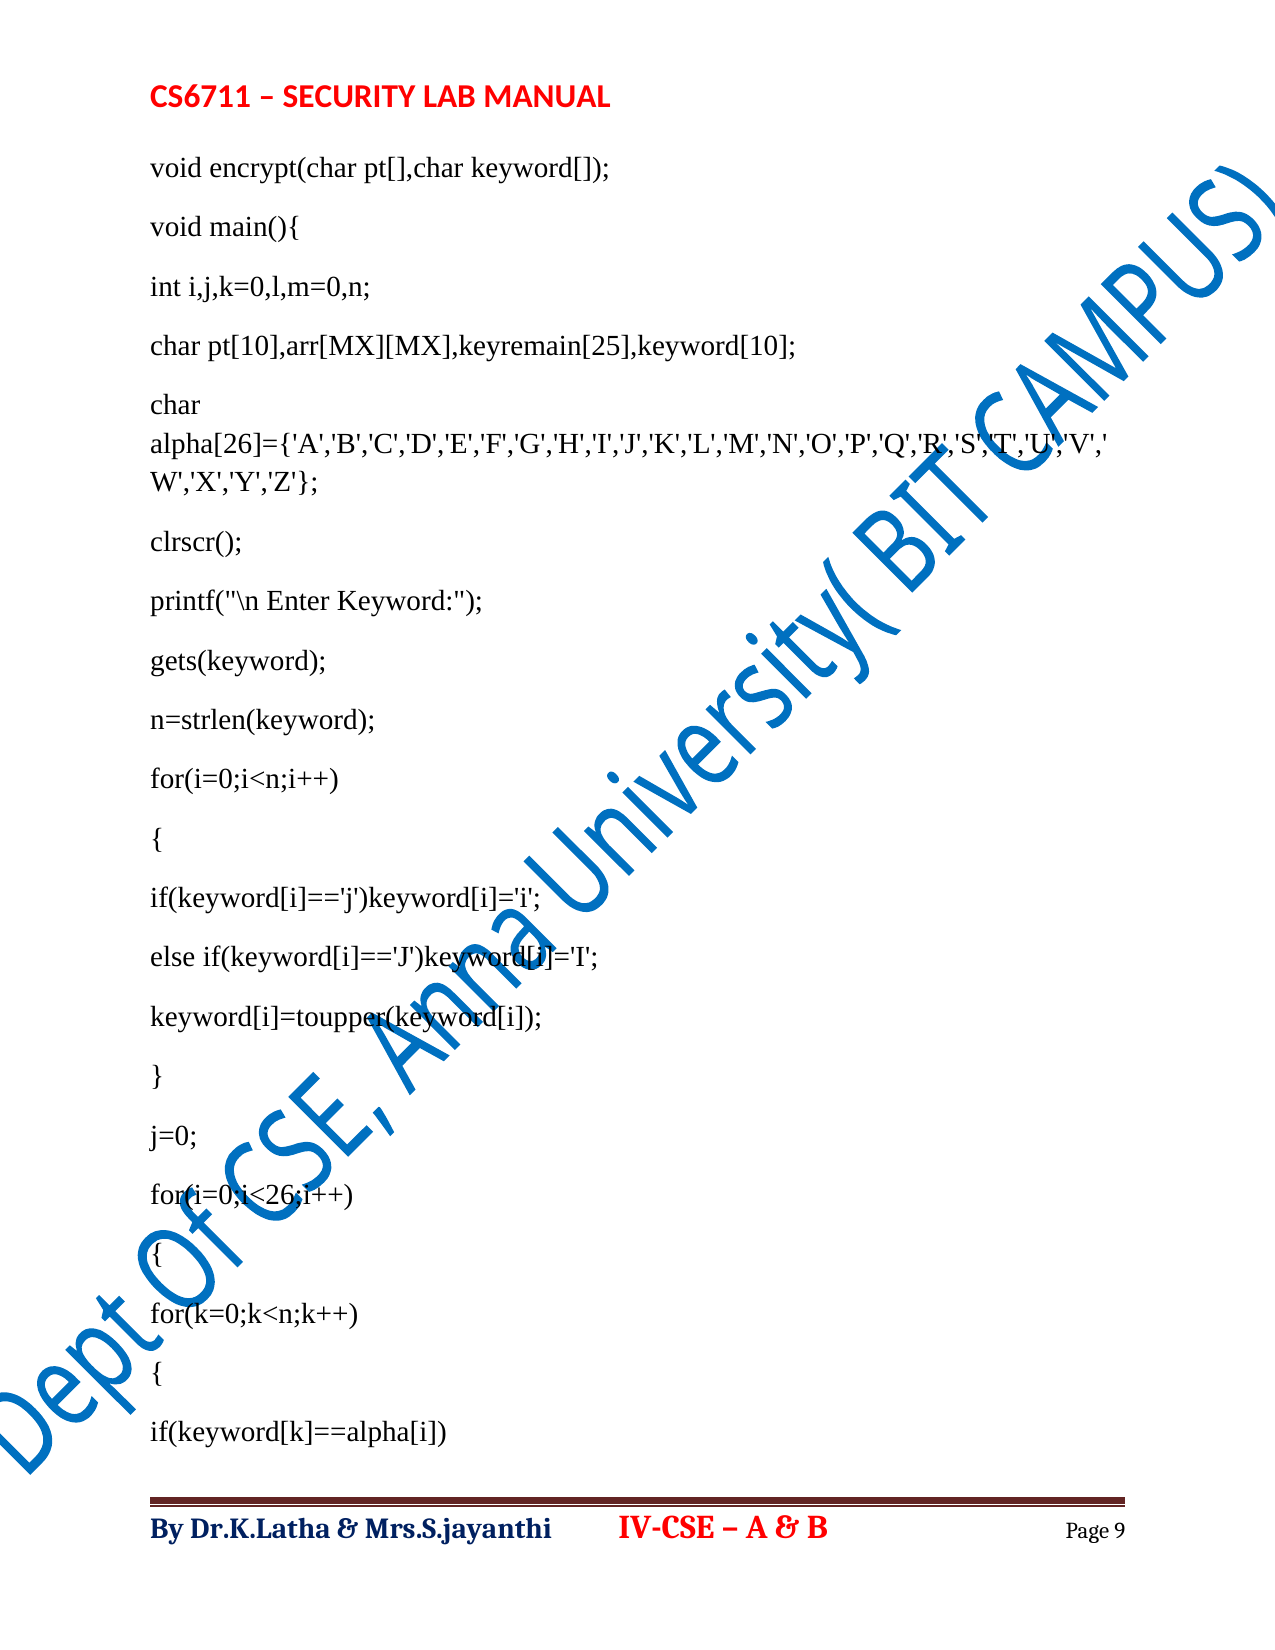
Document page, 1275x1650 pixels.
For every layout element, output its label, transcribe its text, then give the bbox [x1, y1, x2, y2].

text void encrypt(char pt[],char keyword[]); [150, 150, 1125, 183]
text printf("\n Enter Keyword:"); [150, 583, 1125, 617]
text } [150, 1058, 1125, 1092]
text gets(keyword); [150, 643, 1125, 676]
text { [150, 1355, 1125, 1389]
text n=strlen(keyword); [150, 702, 1125, 736]
text if(keyword[k]==alpha[i]) [150, 1414, 1125, 1448]
text void main(){ [150, 209, 1125, 243]
text j=0; [150, 1118, 1125, 1151]
text { [150, 821, 1125, 854]
text keyword[i]=toupper(keyword[i]); [150, 999, 1125, 1032]
text char alpha[26]={'A','B','C','D','E','F','G','H','I','J','K','L','M','N','O','P','Q','R','S','T','U','V','W','X','Y','Z'}; [150, 387, 1125, 498]
text else if(keyword[i]=='J')keyword[i]='I'; [150, 939, 1125, 973]
text if(keyword[i]=='j')keyword[i]='i'; [150, 880, 1125, 914]
text int i,j,k=0,l,m=0,n; [150, 269, 1125, 302]
text for(i=0;i<26;i++) [150, 1177, 1125, 1211]
text for(k=0;k<n;k++) [150, 1296, 1125, 1329]
text for(i=0;i<n;i++) [150, 761, 1125, 795]
text { [150, 1236, 1125, 1270]
text clrscr(); [150, 524, 1125, 557]
text char pt[10],arr[MX][MX],keyremain[25],keyword[10]; [150, 328, 1125, 362]
